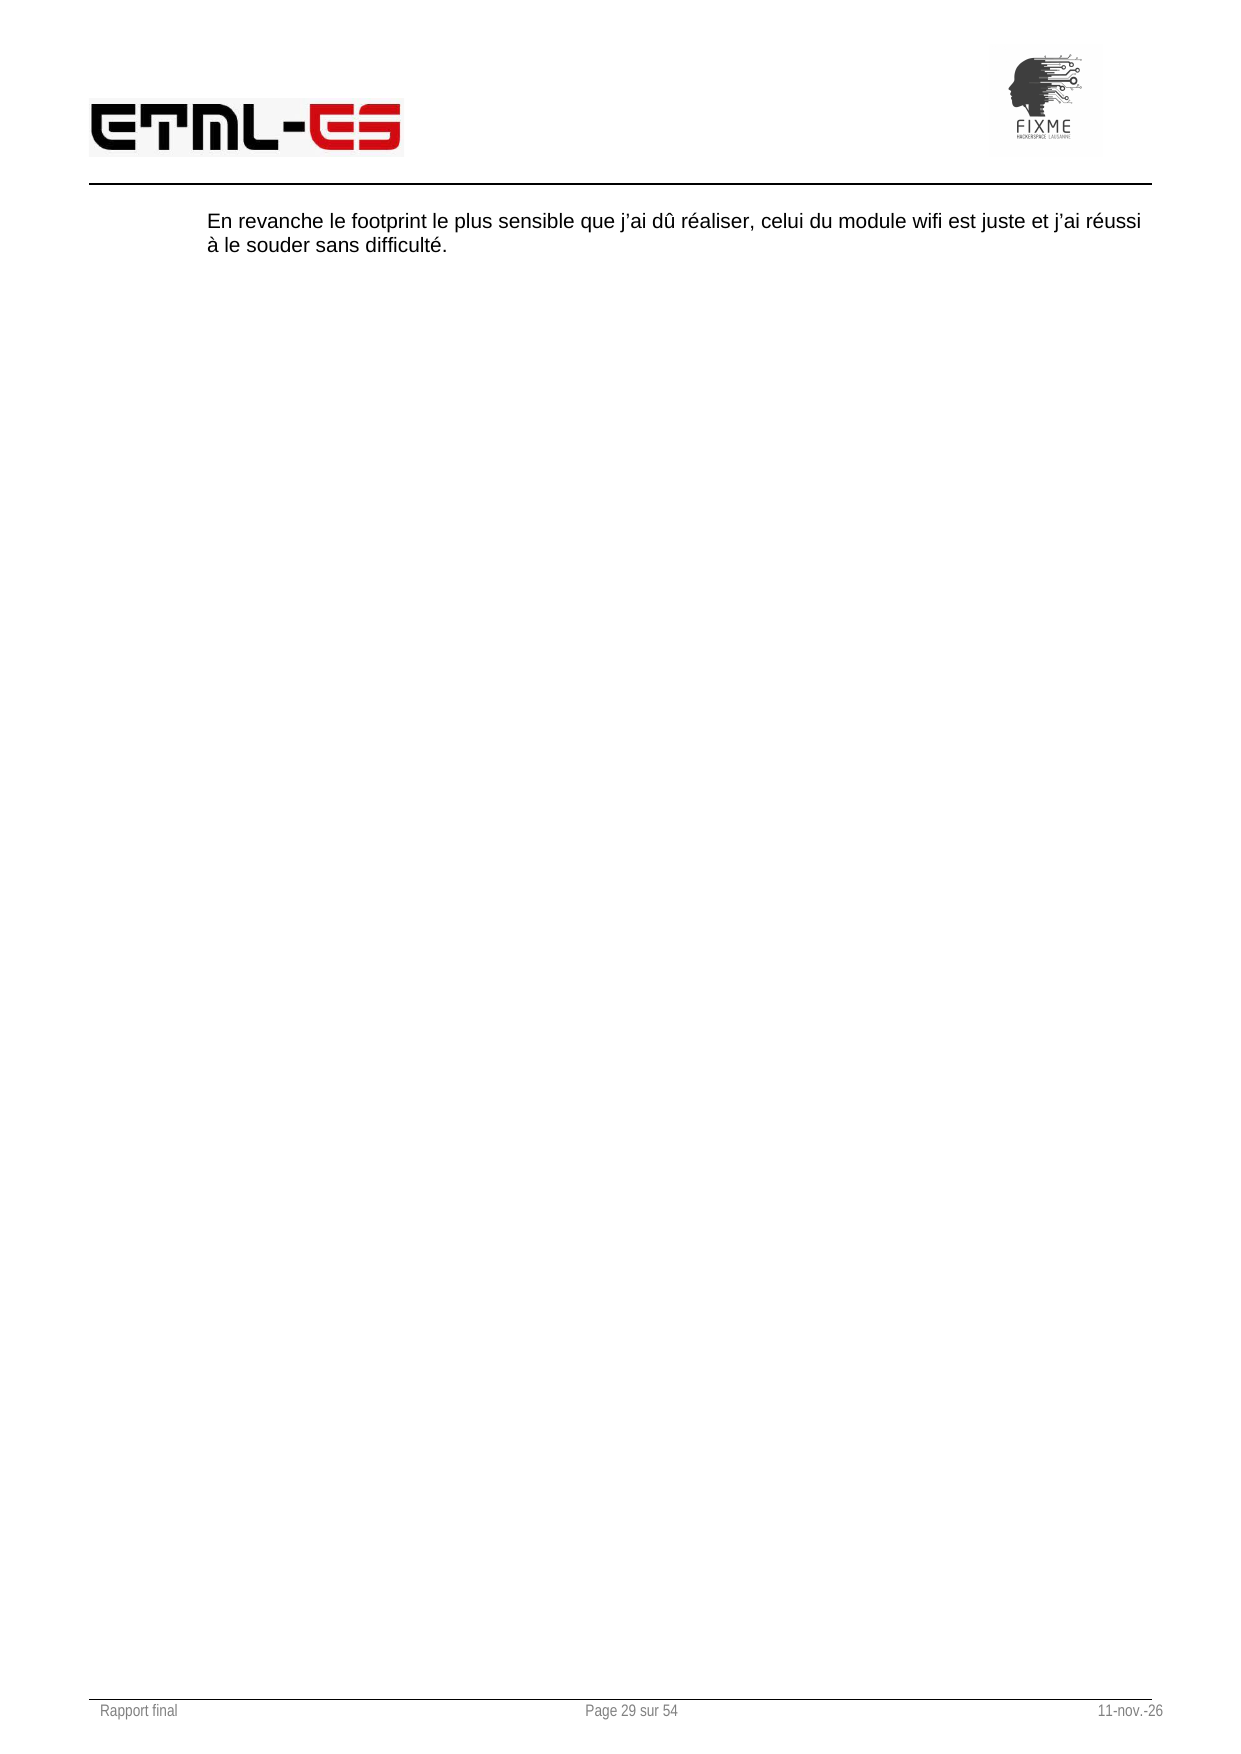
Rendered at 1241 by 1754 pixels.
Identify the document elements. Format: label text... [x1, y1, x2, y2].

picture [988, 44, 1104, 157]
picture [88, 98, 405, 157]
text En revanche le footprint le plus sensible que j’ai dû réaliser, celui du module wifi est juste et j’ai réussi à le souder sans difficulté. [207, 209, 1152, 257]
